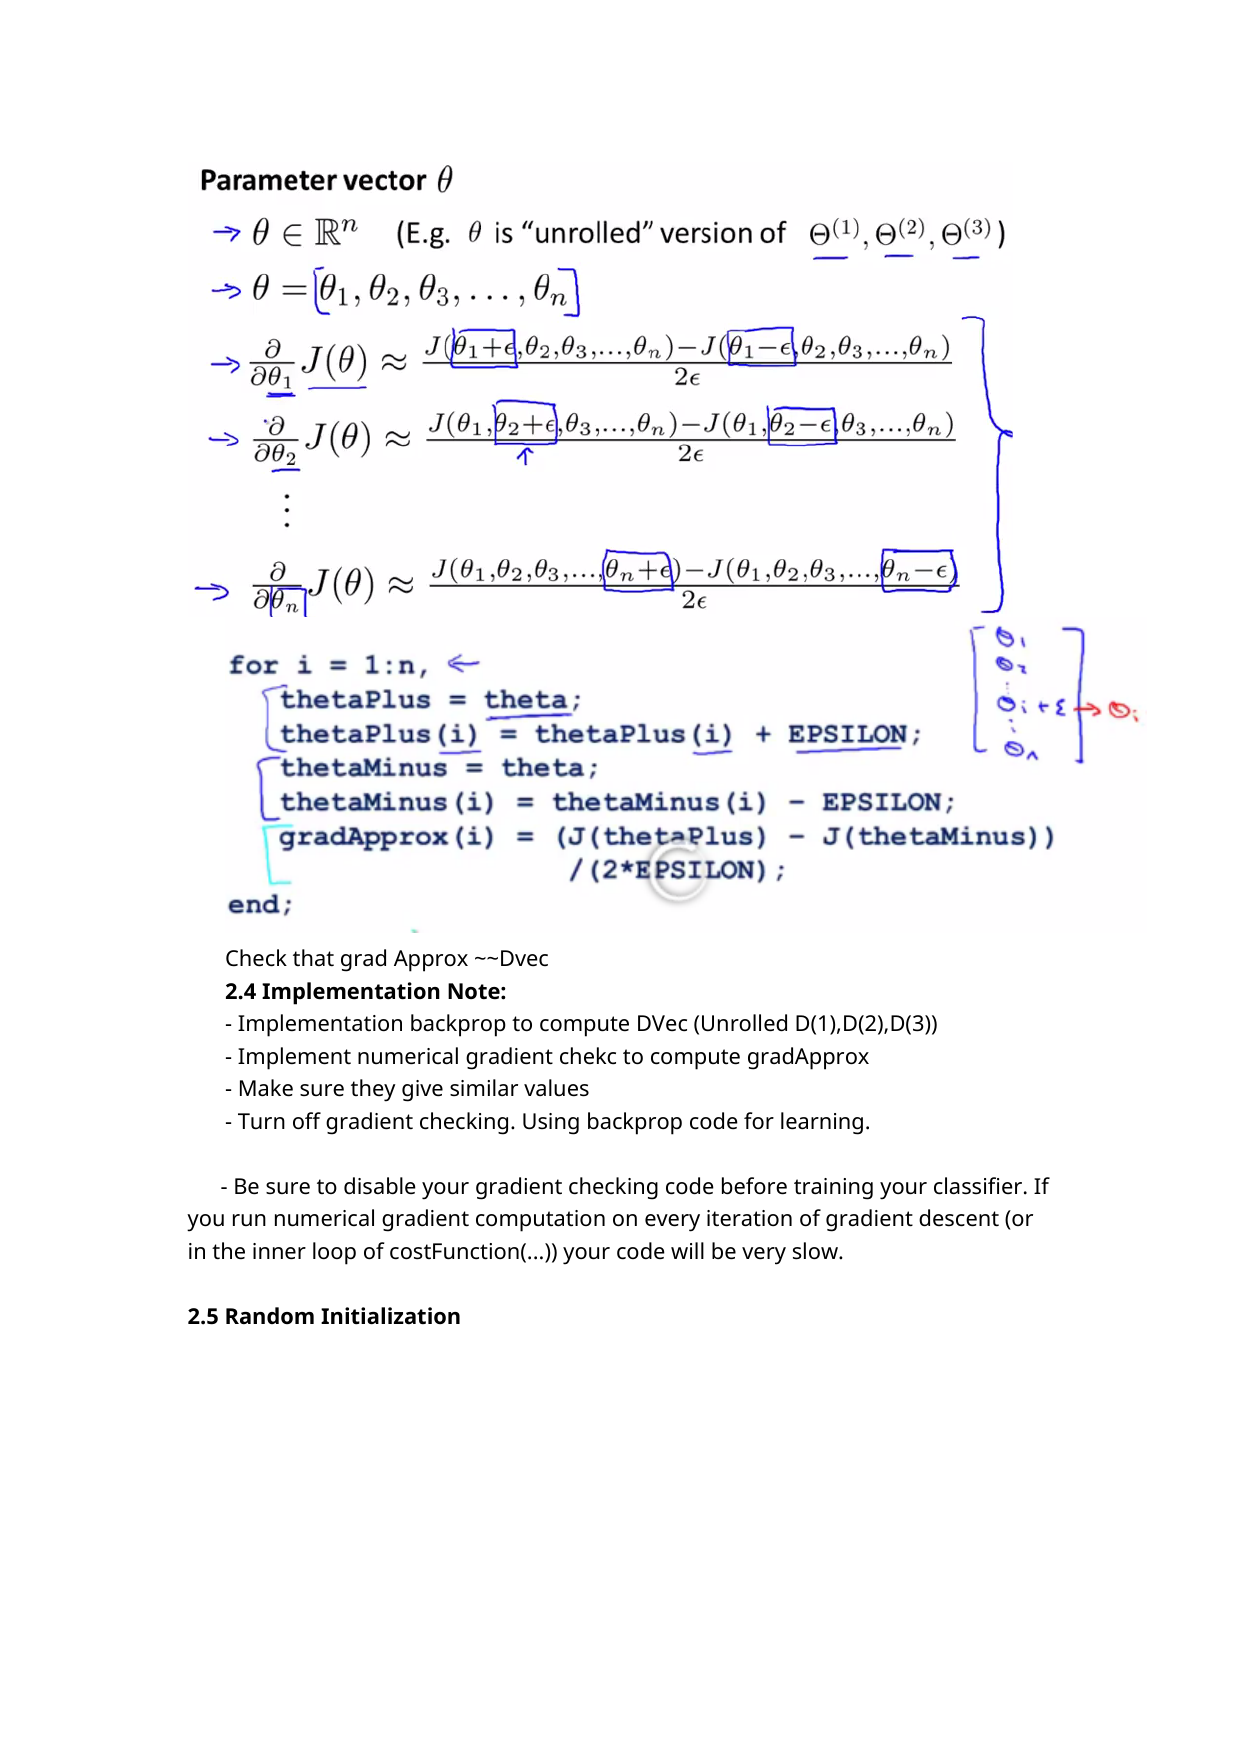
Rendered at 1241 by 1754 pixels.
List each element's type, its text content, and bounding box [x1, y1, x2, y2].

list - Implementation backprop to compute DVec (Unrolled D(1),D(2),D(3)) [225, 1007, 1053, 1039]
list 2.4 Implementation Note: [225, 974, 1053, 1007]
picture [187, 162, 1147, 933]
list - Implement numerical gradient chekc to compute gradApprox [225, 1039, 1053, 1072]
list - Turn off gradient checking. Using backprop code for learning. [225, 1104, 1053, 1137]
list Check that grad Approx ~~Dvec [225, 942, 1053, 974]
text - Be sure to disable your gradient checking code before training your classifier. If you run numerical gradient computation on every iteration of gradient descent (or in the inner loop of costFunction(...)) your code will be very slow. [187, 1169, 1053, 1267]
text 2.5 Random Initialization [187, 1299, 1053, 1332]
list - Make sure they give similar values [225, 1072, 1053, 1104]
